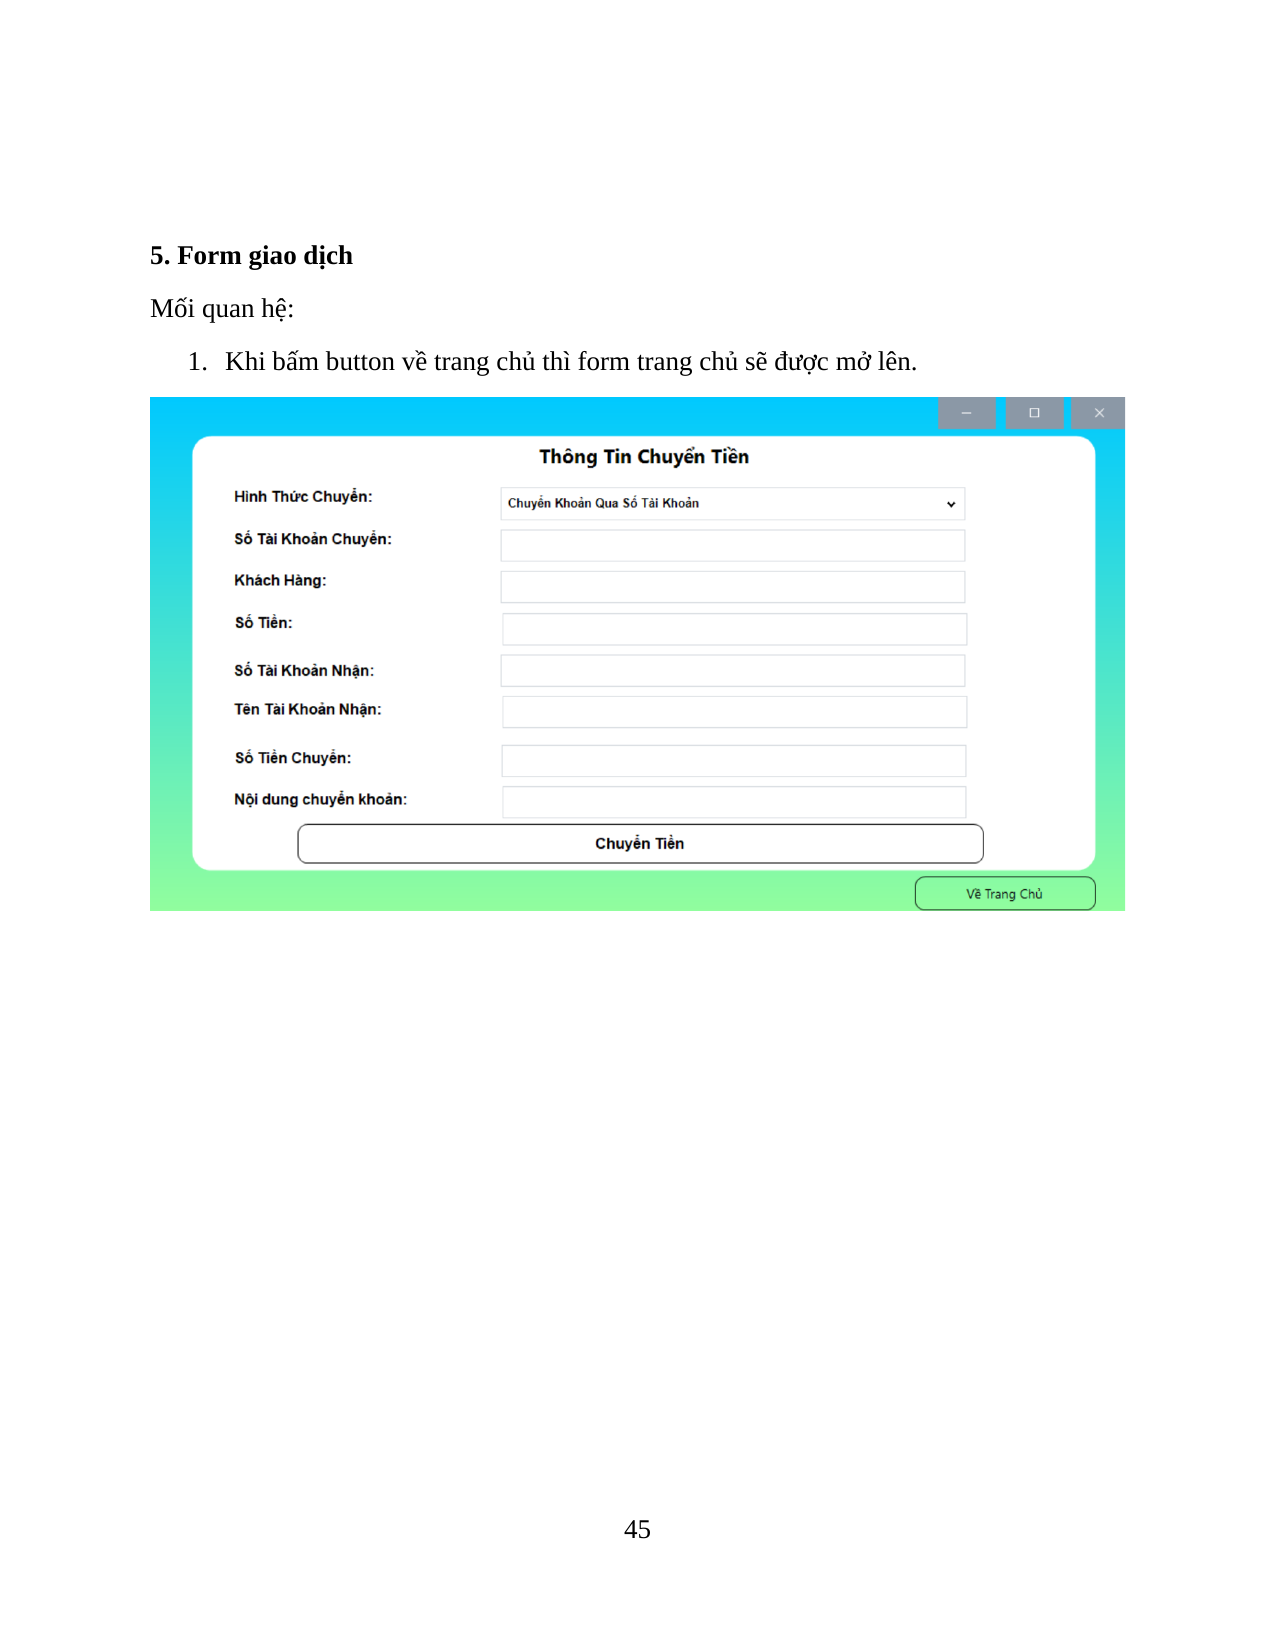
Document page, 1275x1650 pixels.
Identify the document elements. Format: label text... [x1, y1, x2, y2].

picture [939, 397, 995, 429]
text 5. Form giao dịch [150, 239, 1125, 270]
text Mối quan hệ: [150, 292, 1125, 323]
picture [150, 432, 1125, 911]
picture [1071, 397, 1125, 429]
list Khi bấm button về trang chủ thì form trang chủ sẽ được mở lên. [187, 344, 1125, 376]
picture [1006, 397, 1063, 429]
